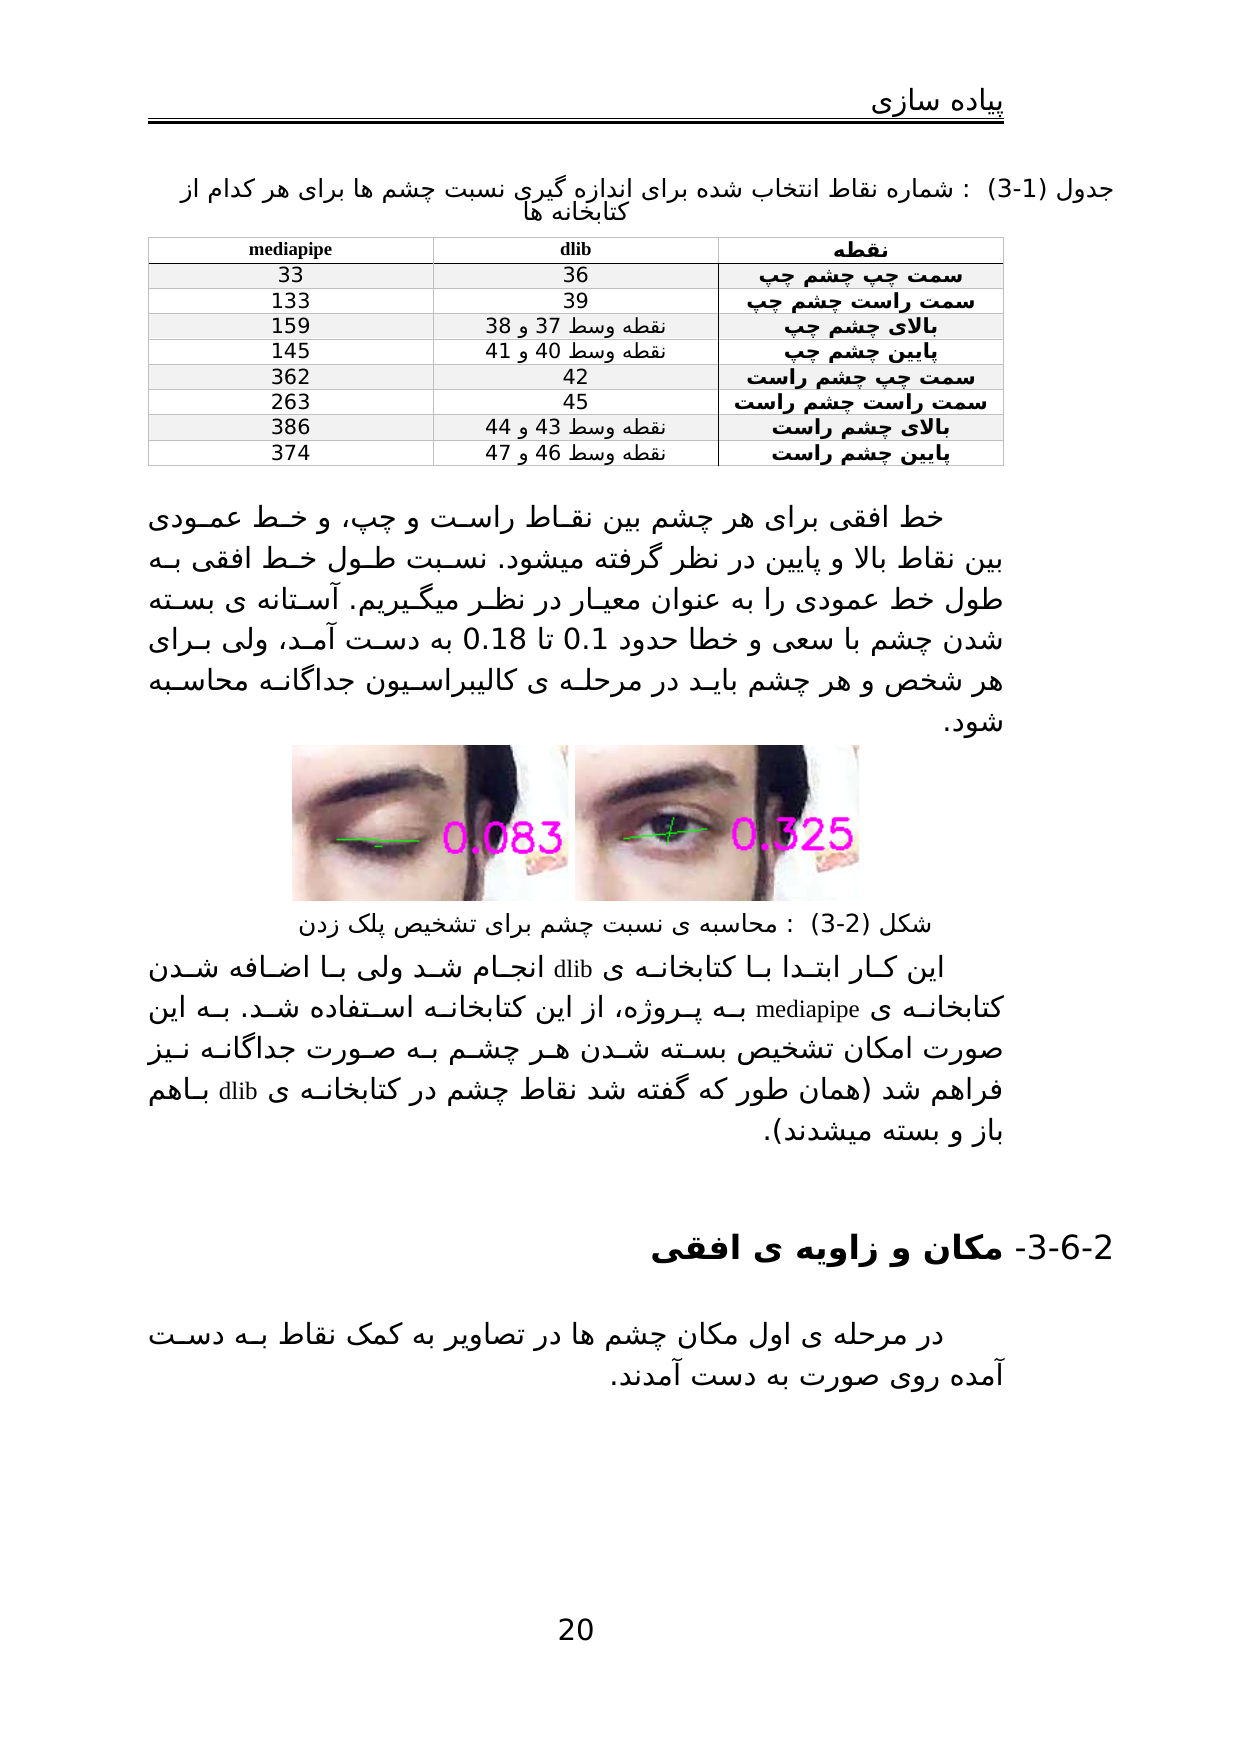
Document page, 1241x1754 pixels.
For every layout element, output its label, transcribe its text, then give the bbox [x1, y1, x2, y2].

text در مرحله ی اول مکان چشم ها در تصاویر به کمک نقاط به دست آمده روی صورت به دست آمدند. [148, 1317, 1004, 1392]
table_cell بالای چشم راست [719, 415, 1003, 440]
table_cell سمت چپ چشم چپ [719, 264, 1003, 288]
table_cell نقطه وسط 37 و 38 [434, 314, 718, 338]
text مکان و زاویه ی افقی [148, 1228, 1004, 1267]
table_cell سمت چپ چشم راست [719, 365, 1003, 389]
table_cell 145 [149, 340, 433, 364]
table_cell 159 [149, 314, 433, 338]
table_cell پایین چشم راست [719, 441, 1003, 465]
table_cell 374 [149, 441, 433, 465]
table_cell 42 [434, 365, 718, 389]
table_cell سمت راست چشم راست [719, 390, 1003, 414]
text خط افقی برای هر چشم بین نقاط راست و چپ، و خط عمودی بین نقاط بالا و پایین در نظر گرفته میشود. نسبت طول خط افقی به طول خط عمودی را به عنوان معیار در نظر میگیریم. آستانه ی بسته شدن چشم با سعی و خطا حدود 0.1 تا 0.18 به دست آمد، ولی برای هر شخص و هر چشم باید در مرحله ی کالیبراسیون جداگانه محاسبه شود. [148, 501, 1004, 738]
table_cell بالای چشم چپ [719, 314, 1003, 338]
table_cell پایین چشم چپ [719, 340, 1003, 364]
table_cell 39 [434, 289, 718, 313]
table_cell 362 [149, 365, 433, 389]
table_header mediapipe [149, 238, 433, 262]
table_cell نقطه وسط 40 و 41 [434, 340, 718, 364]
picture [575, 745, 860, 901]
table_cell 33 [149, 264, 433, 288]
table_cell نقطه وسط 46 و 47 [434, 441, 718, 465]
table_cell نقطه وسط 43 و 44 [434, 415, 718, 440]
table_cell 36 [434, 264, 718, 288]
table_header dlib [434, 238, 718, 262]
text : محاسبه ی نسبت چشم برای تشخیص پلک زدن [148, 913, 1004, 937]
table_cell 45 [434, 390, 718, 414]
table_header نقطه [719, 238, 1003, 262]
picture [292, 745, 569, 901]
table_cell 263 [149, 390, 433, 414]
text این کار ابتدا با کتابخانه ی dlib انجام شد ولی با اضافه شدن کتابخانه ی mediapipe به پروژه، از این کتابخانه استفاده شد. به این صورت امکان تشخیص بسته شدن هر چشم به صورت جداگانه نیز فراهم شد (همان طور که گفته شد نقاط چشم در کتابخانه ی dlib باهم باز و بسته میشدند). [148, 950, 1004, 1147]
table_cell 386 [149, 415, 433, 440]
table_cell 133 [149, 289, 433, 313]
text : شماره نقاط انتخاب شده برای اندازه گیری نسبت چشم ها برای هر کدام از کتابخانه ها [148, 177, 1004, 227]
table_cell سمت راست چشم چپ [719, 289, 1003, 313]
